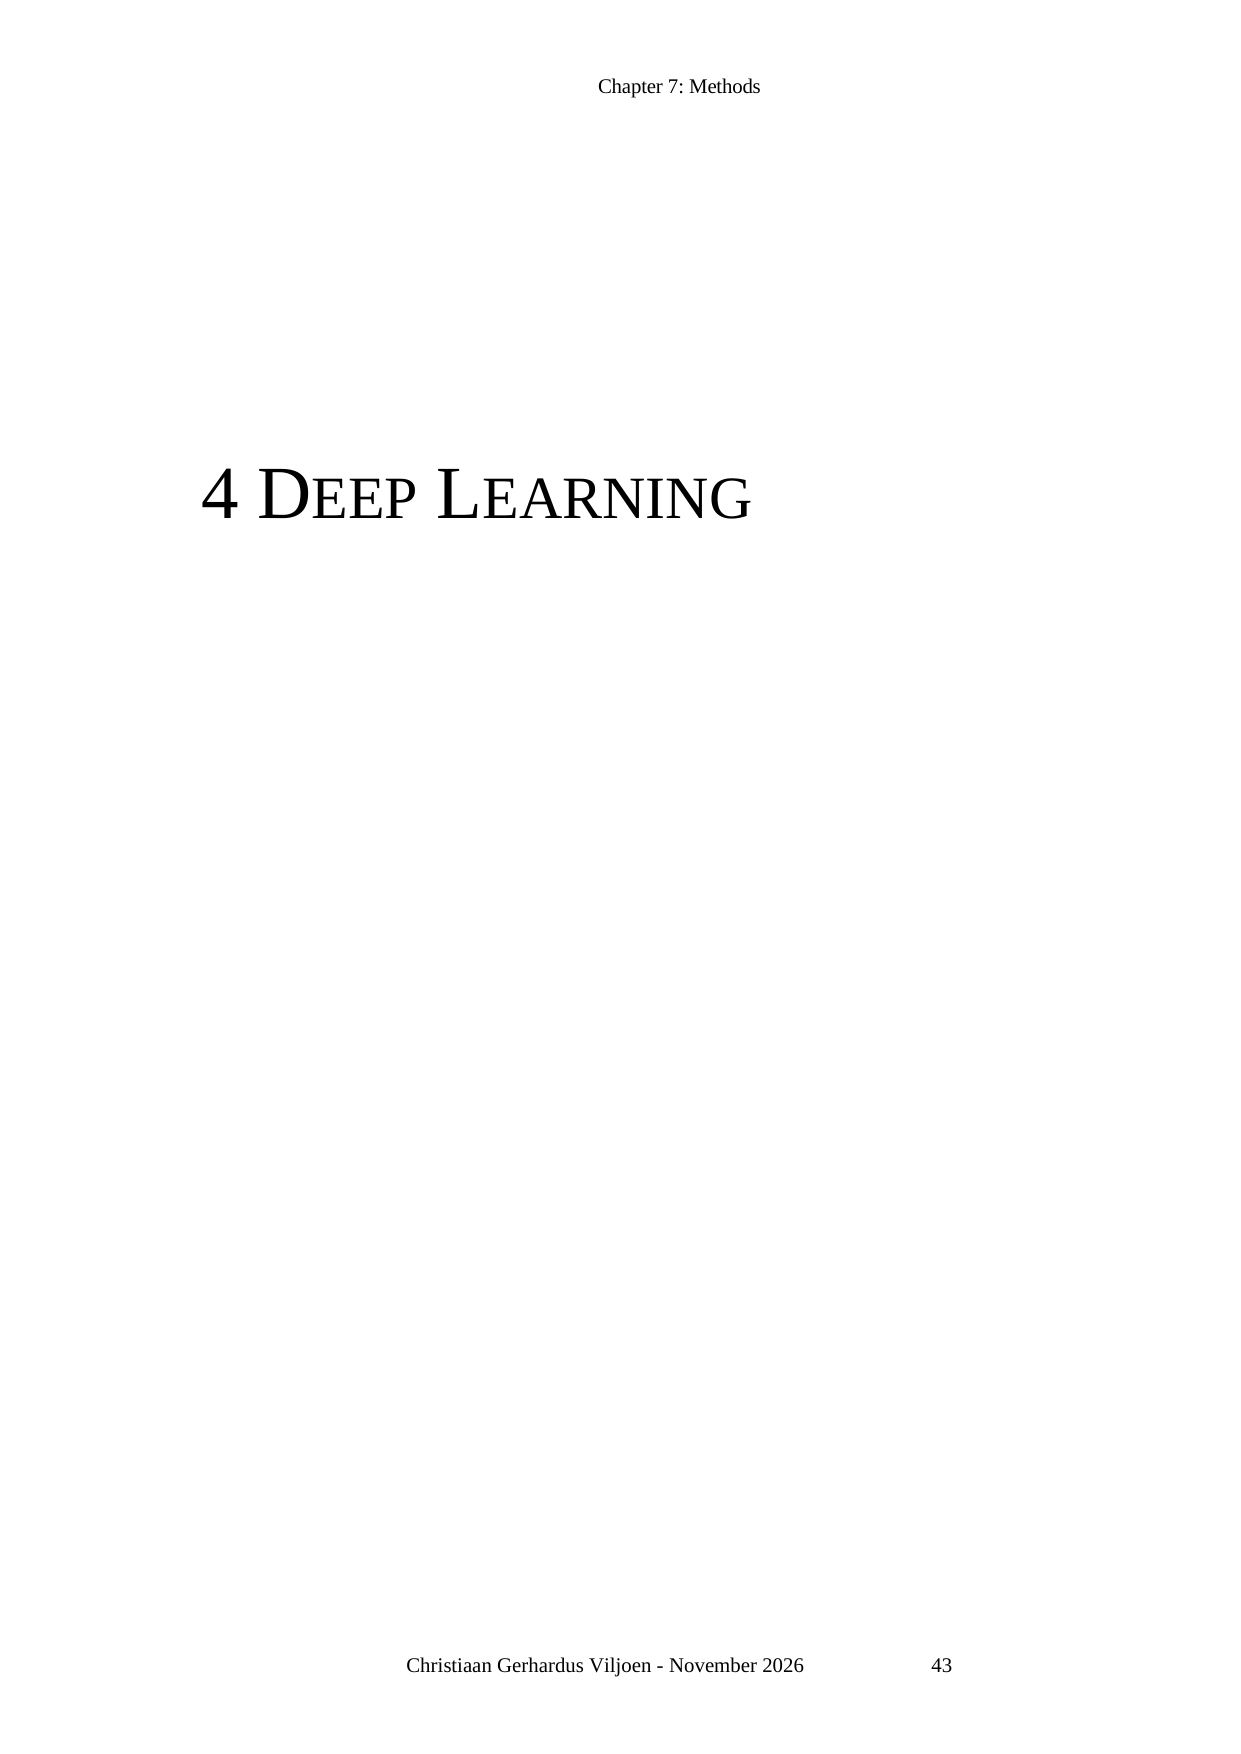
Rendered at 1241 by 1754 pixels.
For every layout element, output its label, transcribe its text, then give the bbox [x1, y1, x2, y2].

subtitle Deep Learning [201, 448, 1122, 534]
